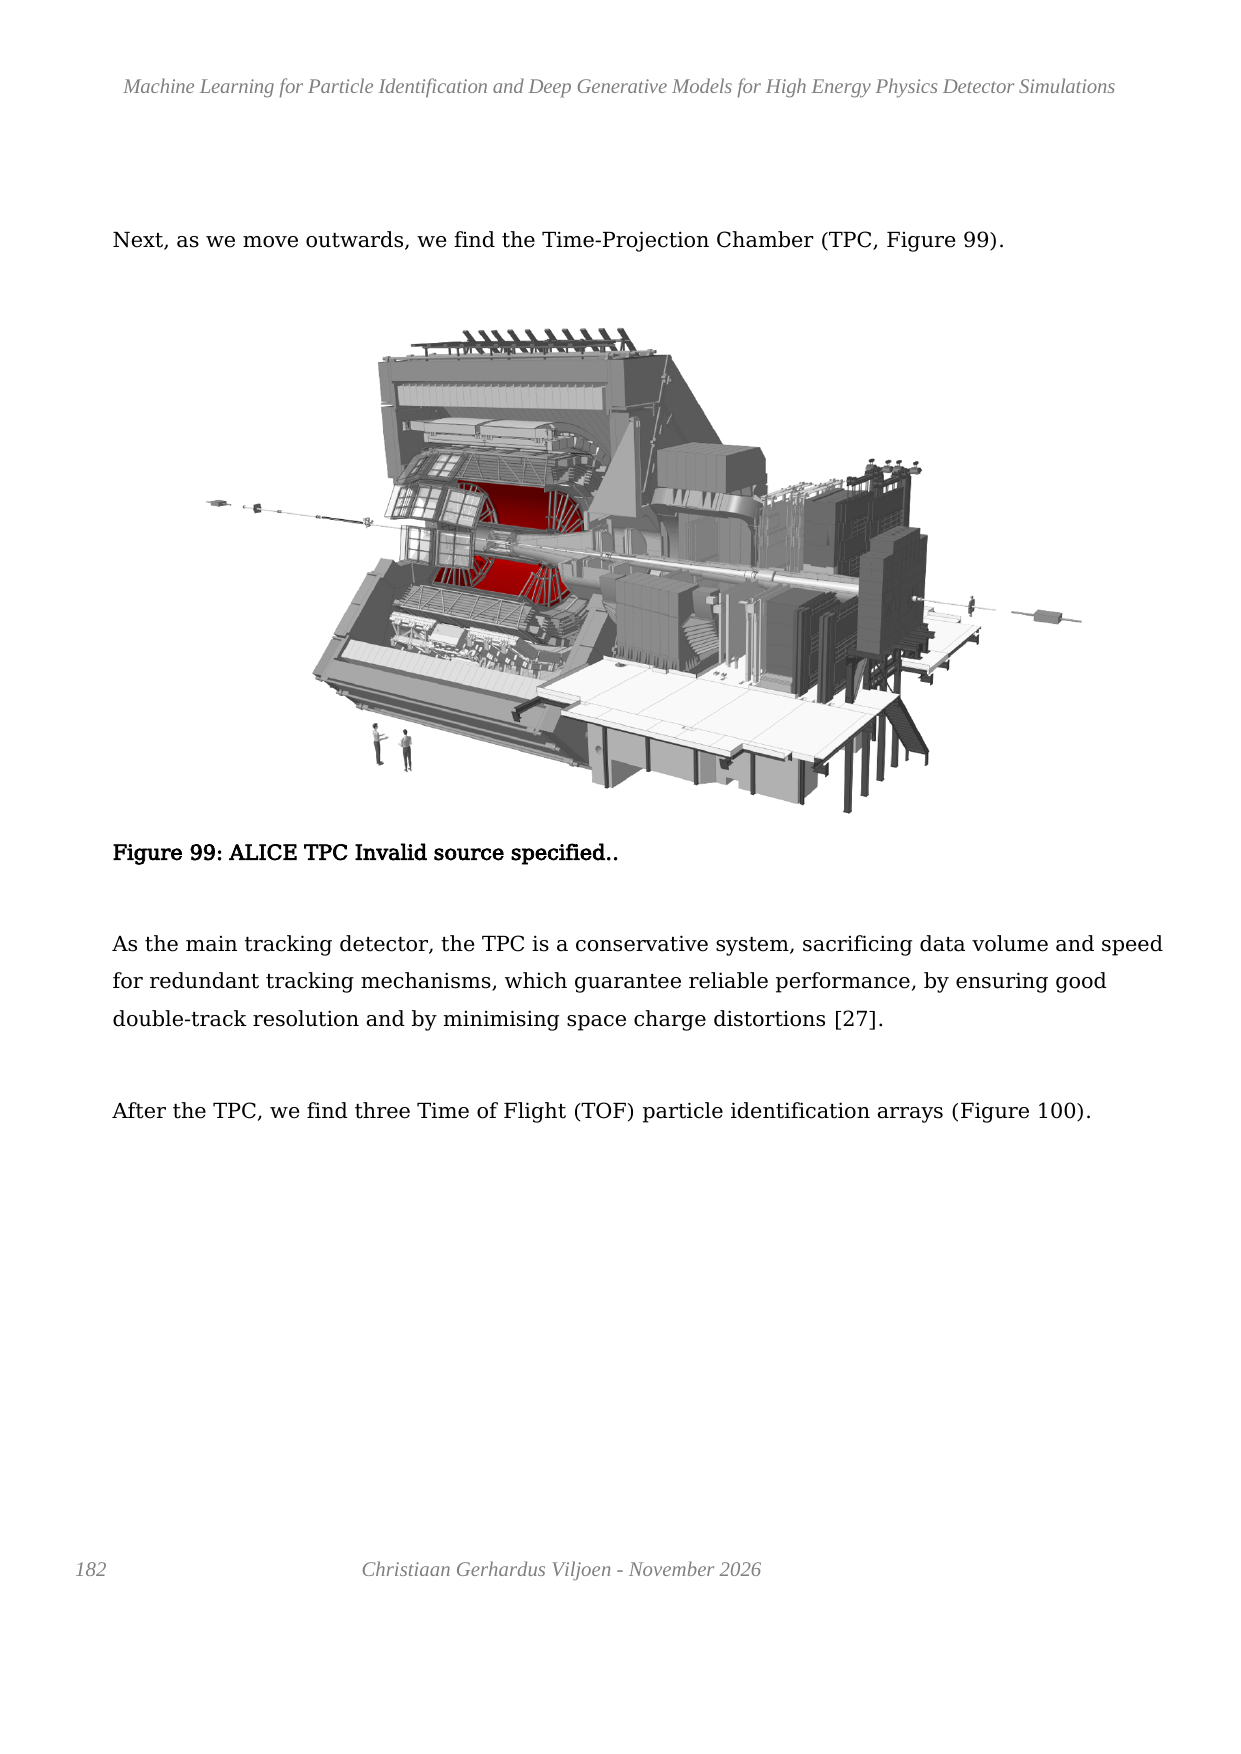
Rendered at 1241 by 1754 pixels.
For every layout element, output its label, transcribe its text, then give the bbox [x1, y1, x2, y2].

text After the TPC, we find three Time of Flight (TOF) particle identification arrays (Figure 106). [112, 1097, 1165, 1122]
text Next, as we move outwards, we find the Time-Projection Chamber (TPC, Figure 105). [112, 227, 1165, 252]
text Figure 99: ALICE TPC . [112, 839, 1165, 864]
picture [196, 318, 1082, 819]
text As the main tracking detector, the TPC is a conservative system, sacrificing data volume and speed for redundant tracking mechanisms, which guarantee reliable performance, by ensuring good double-track resolution and by minimising space charge distortions . [112, 931, 1165, 1031]
